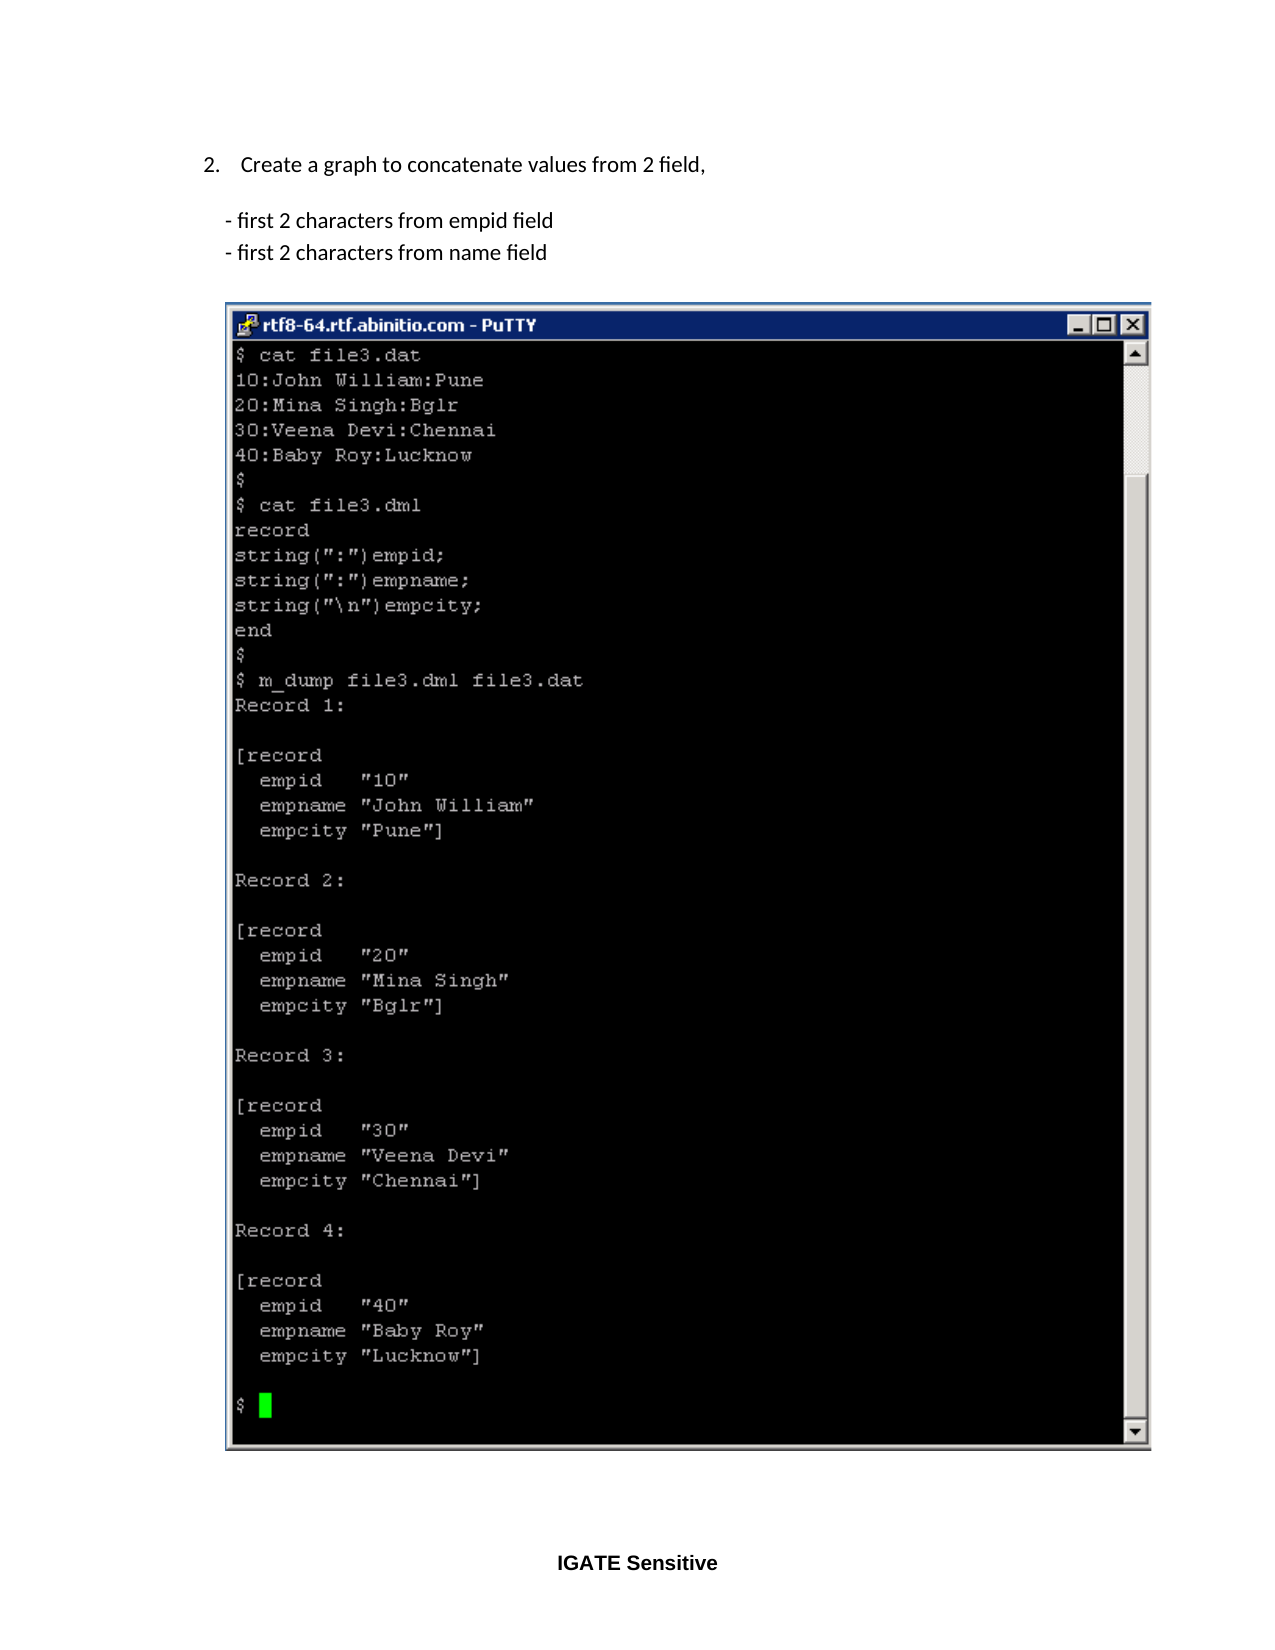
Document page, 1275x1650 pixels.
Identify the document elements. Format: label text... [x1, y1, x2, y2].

picture [225, 302, 1152, 1451]
list - first 2 characters from name field [225, 238, 1125, 266]
list Create a graph to concatenate values from 2 field, [203, 150, 1125, 178]
list - first 2 characters from empid field [225, 206, 1125, 234]
